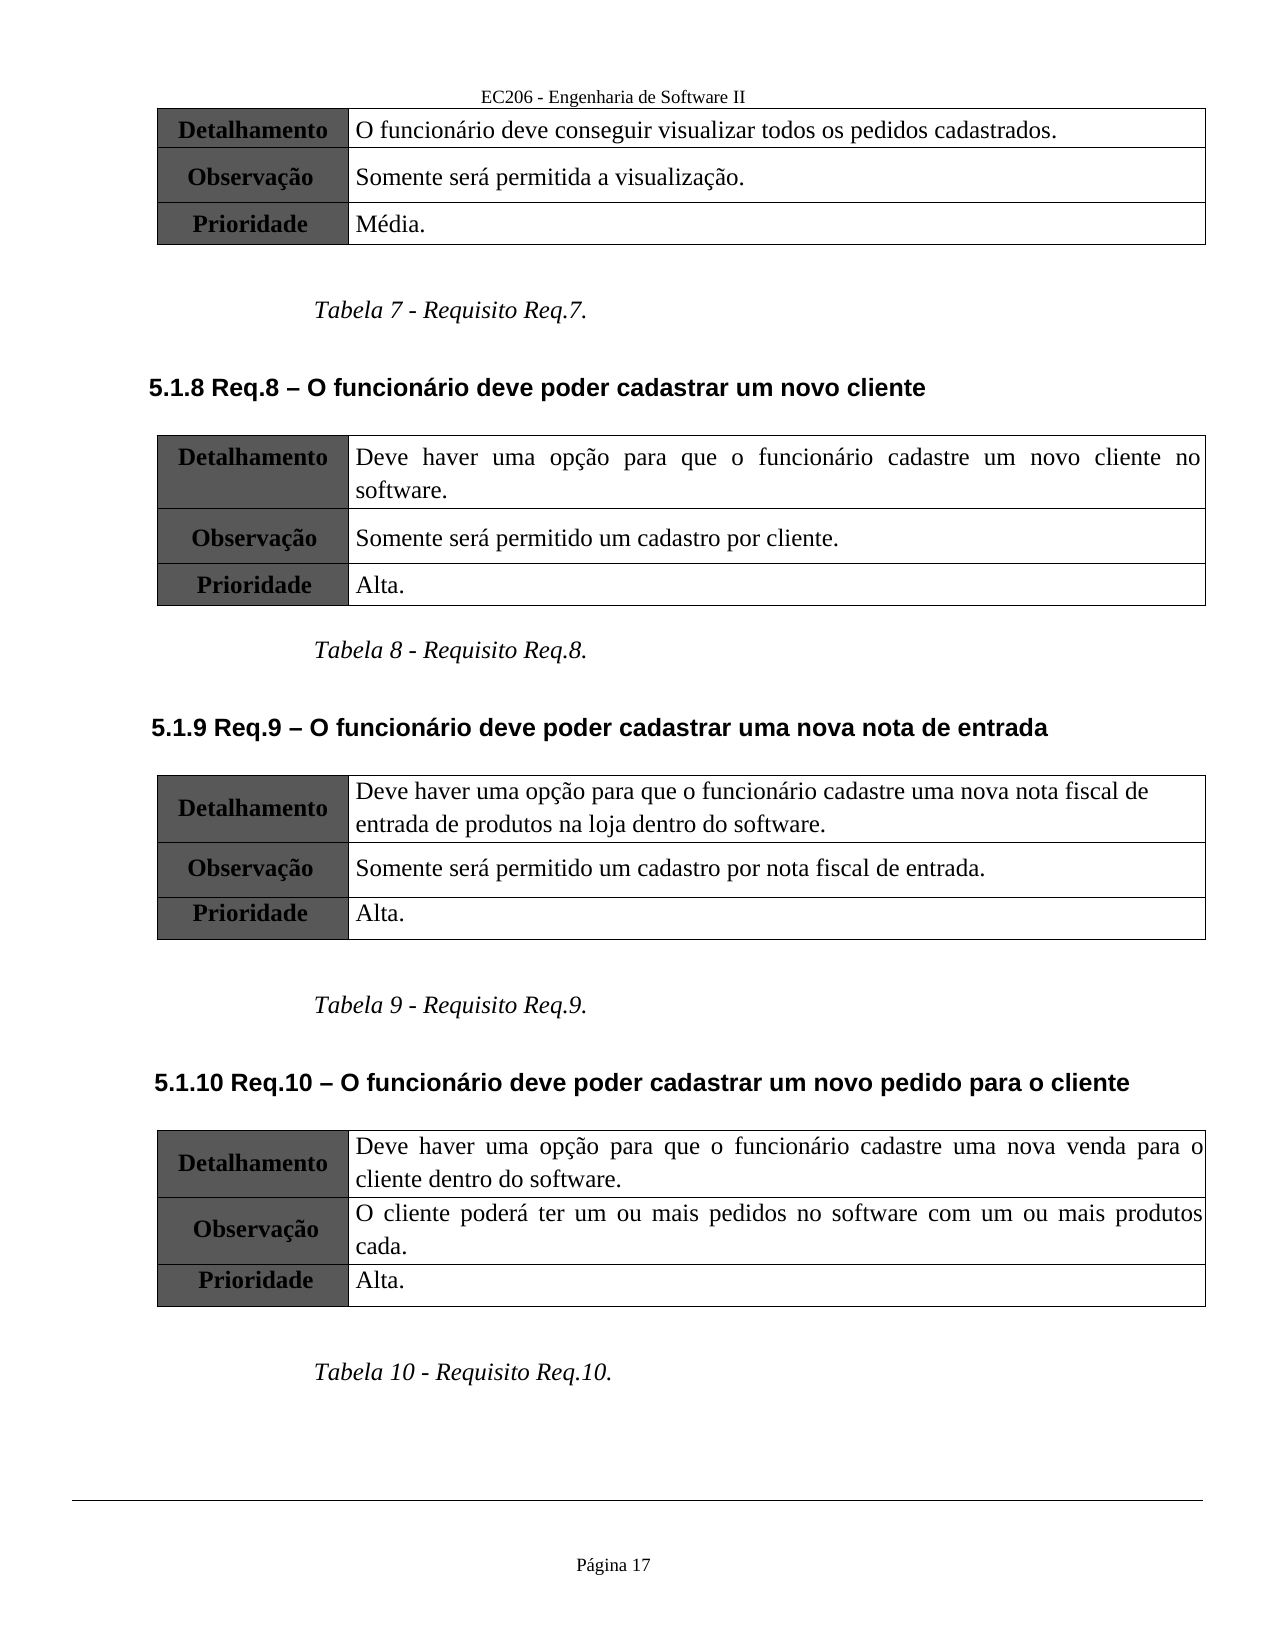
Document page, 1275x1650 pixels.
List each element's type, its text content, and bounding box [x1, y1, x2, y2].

table_header Detalhamento [158, 776, 348, 842]
table_cell Prioridade [158, 898, 348, 939]
table_cell Somente será permitido um cadastro por nota fiscal de entrada. [349, 843, 1205, 897]
table_cell Observação [158, 148, 348, 202]
table_cell Alta. [349, 898, 1205, 939]
table_cell Prioridade [158, 203, 348, 244]
table_cell Prioridade [158, 1265, 348, 1306]
text Tabela 7 - Requisito Req.7. [240, 295, 1207, 324]
table_header Deve haver uma opção para que o funcionário cadastre uma nova nota fiscal de entrada de produtos na loja dentro do software. [349, 776, 1205, 842]
table_cell O cliente poderá ter um ou mais pedidos no software com um ou mais produtos cada. [349, 1198, 1205, 1264]
table_cell Somente será permitido um cadastro por cliente. [349, 509, 1205, 563]
table_header Detalhamento [158, 109, 348, 147]
text Tabela 8 - Requisito Req.8. [240, 636, 1207, 664]
subtitle 5.1.9 Req.9 – O funcionário deve poder cadastrar uma nova nota de entrada [149, 713, 1064, 742]
table_header Detalhamento [158, 436, 348, 508]
table_cell Alta. [349, 564, 1205, 605]
table_cell Observação [158, 1198, 348, 1264]
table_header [349, 109, 1205, 147]
table_header Deve haver uma opção para que o funcionário cadastre uma nova venda para o cliente dentro do software. [349, 1131, 1205, 1197]
subtitle 5.1.8 Req.8 – O funcionário deve poder cadastrar um novo cliente [149, 373, 1209, 402]
table_header Detalhamento [158, 1131, 348, 1197]
table_cell Prioridade [158, 564, 348, 605]
table_cell Observação [158, 843, 348, 897]
table_cell Média. [349, 203, 1205, 244]
subtitle 5.1.10 Req.10 – O funcionário deve poder cadastrar um novo pedido para o cliente [19, 1068, 1131, 1097]
table_cell Somente será permitida a visualização. [349, 148, 1205, 202]
table_cell Observação [158, 509, 348, 563]
text Tabela 9 - Requisito Req.9. [240, 990, 1207, 1018]
table_cell Alta. [349, 1265, 1205, 1306]
text Tabela 10 - Requisito Req.10. [240, 1357, 1207, 1386]
table_header Deve haver uma opção para que o funcionário cadastre um novo cliente no software. [349, 436, 1205, 508]
